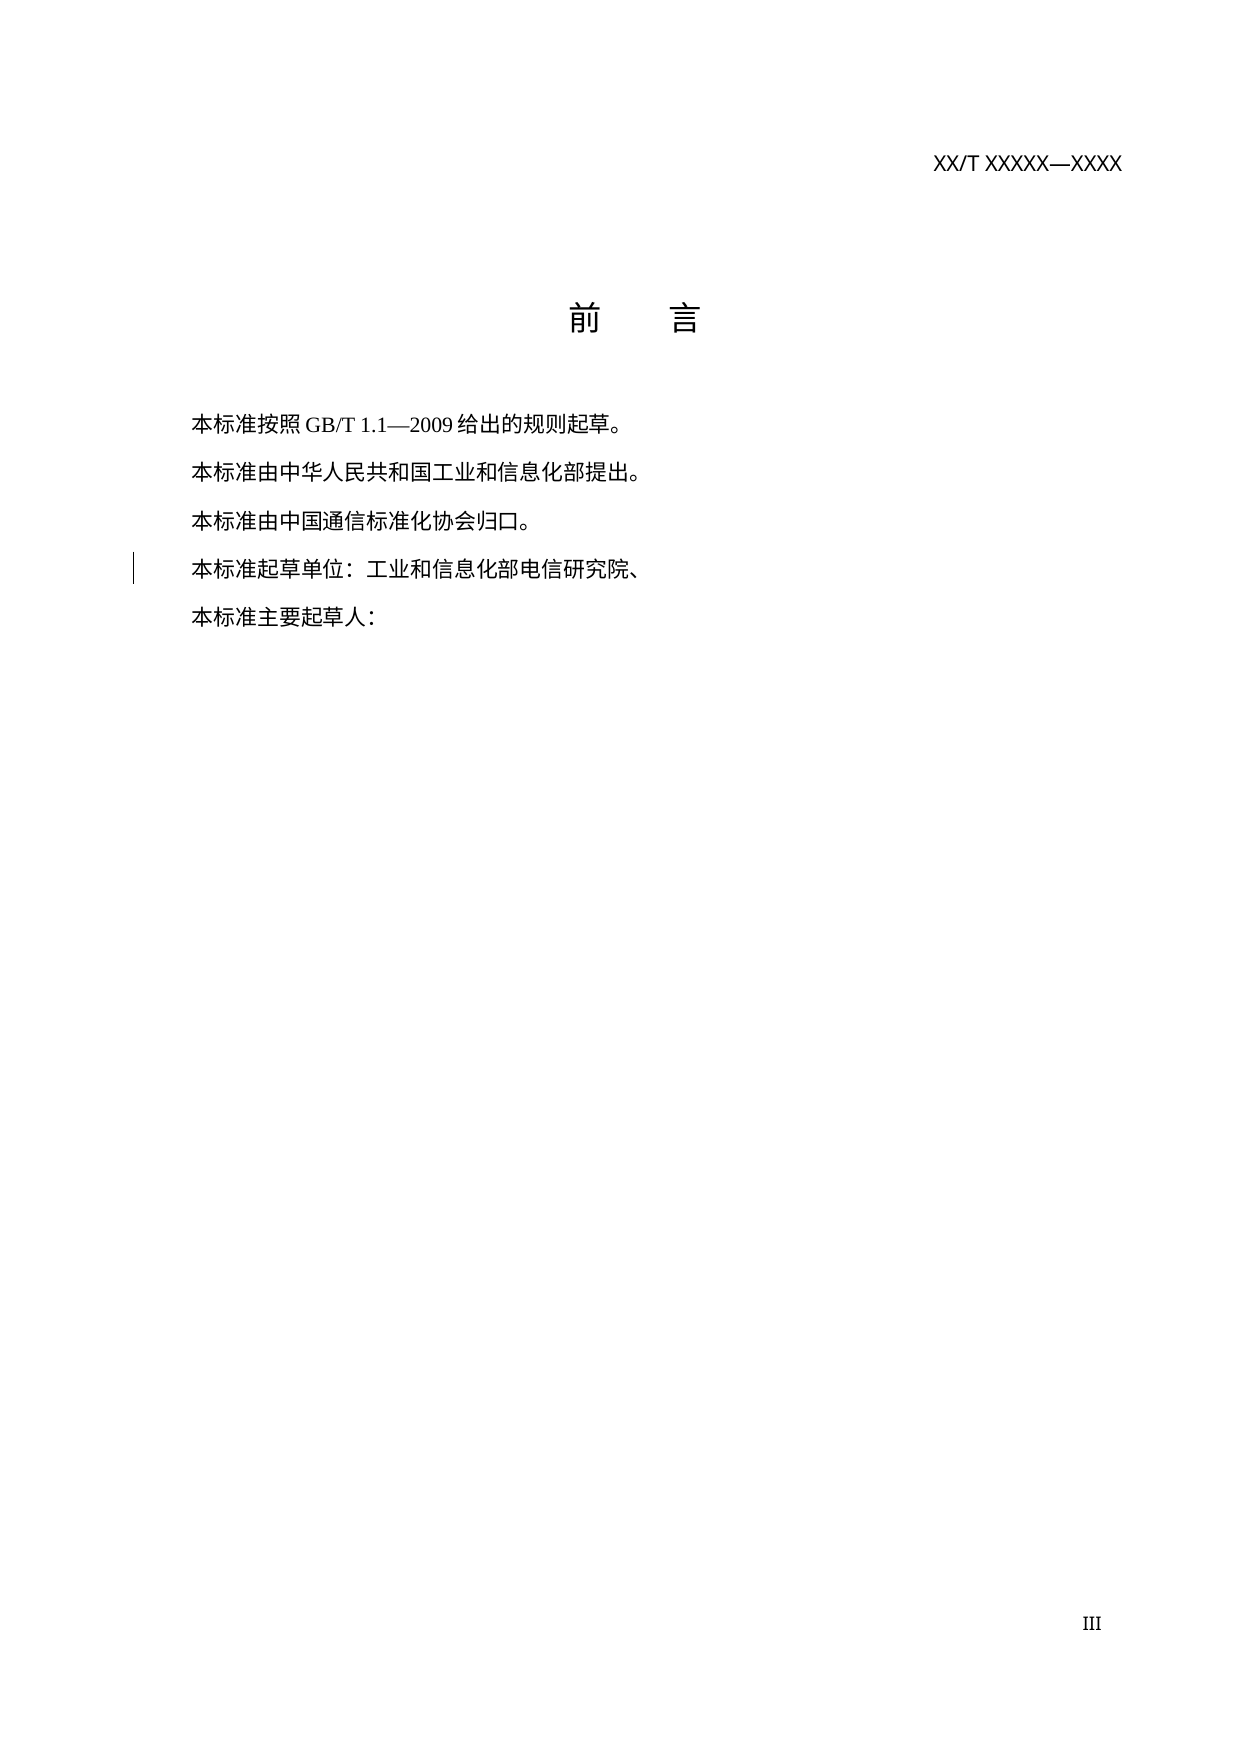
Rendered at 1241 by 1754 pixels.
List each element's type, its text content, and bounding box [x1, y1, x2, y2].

text 本标准按照GB/T 1.1—2009给出的规则起草。 [148, 407, 1133, 439]
text 本标准主要起草人： [148, 600, 1122, 632]
text 本标准由中国通信标准化协会归口。 [148, 503, 1133, 536]
text 本标准由中华人民共和国工业和信息化部提出。 [148, 455, 1133, 487]
text 前 言 [148, 283, 1122, 348]
text 本标准起草单位：工业和信息化部电信研究院、 [148, 552, 1122, 584]
